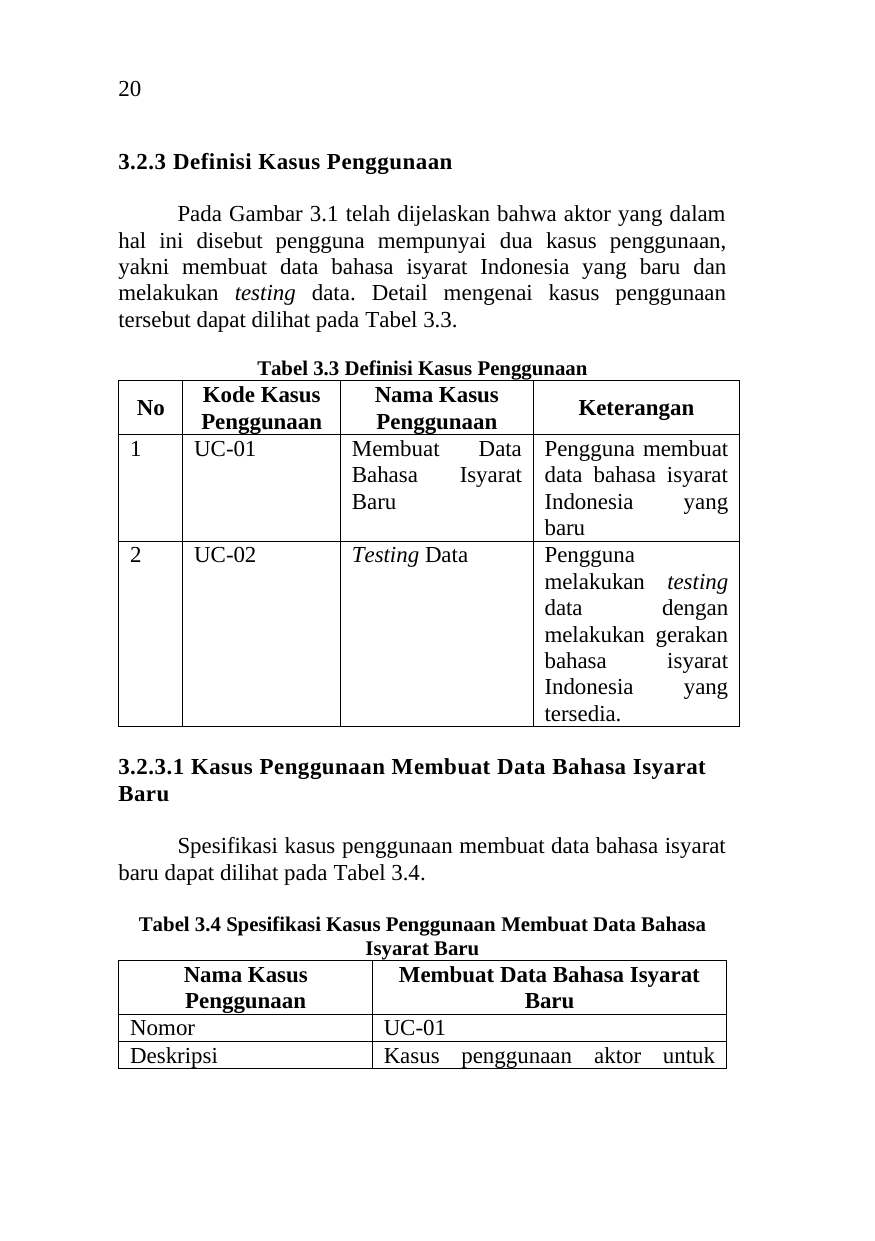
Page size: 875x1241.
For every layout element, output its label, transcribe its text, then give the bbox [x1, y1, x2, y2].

table_cell UC-01 [183, 435, 340, 541]
table_cell UC-02 [183, 542, 340, 726]
table_cell Pengguna melakukan testing data dengan melakukan gerakan bahasa isyarat Indonesia yang tersedia. [534, 542, 739, 726]
table_header No [119, 381, 182, 434]
list Tabel 3.3 Definisi Kasus Penggunaan [118, 356, 726, 380]
table_cell UC-01 [373, 1015, 726, 1041]
table_header Nama Kasus Penggunaan [119, 961, 372, 1013]
table_header Kode Kasus Penggunaan [183, 381, 340, 434]
table_header Keterangan [534, 381, 739, 434]
table_header Membuat Data Bahasa Isyarat Baru [373, 961, 726, 1013]
table_cell 2 [119, 542, 182, 726]
table_cell Nomor [119, 1015, 372, 1041]
table_cell Pengguna membuat data bahasa isyarat Indonesia yang baru [534, 435, 739, 541]
text Pada Gambar 3.1 telah dijelaskan bahwa aktor yang dalam hal ini disebut pengguna mempunyai dua kasus penggunaan, yakni membuat data bahasa isyarat Indonesia yang baru dan melakukan testing data. Detail mengenai kasus penggunaan tersebut dapat dilihat pada Tabel 3.3. [118, 200, 726, 332]
table_cell Testing Data [341, 542, 533, 726]
table_cell Kasus penggunaan aktor untuk membuat data bahasa isyarat baru [373, 1042, 726, 1068]
table_cell Membuat Data Bahasa Isyarat Baru [341, 435, 533, 541]
table_cell Deskripsi [119, 1042, 372, 1068]
list Tabel 3.4 Spesifikasi Kasus Penggunaan Membuat Data Bahasa Isyarat Baru [118, 912, 726, 960]
subtitle 3.2.3 Definisi Kasus Penggunaan [118, 148, 726, 174]
subtitle 3.2.3.1 Kasus Penggunaan Membuat Data Bahasa Isyarat Baru [118, 753, 726, 806]
text Spesifikasi kasus penggunaan membuat data bahasa isyarat baru dapat dilihat pada Tabel 3.4. [118, 832, 726, 885]
table_cell 1 [119, 435, 182, 541]
table_header Nama Kasus Penggunaan [341, 381, 533, 434]
